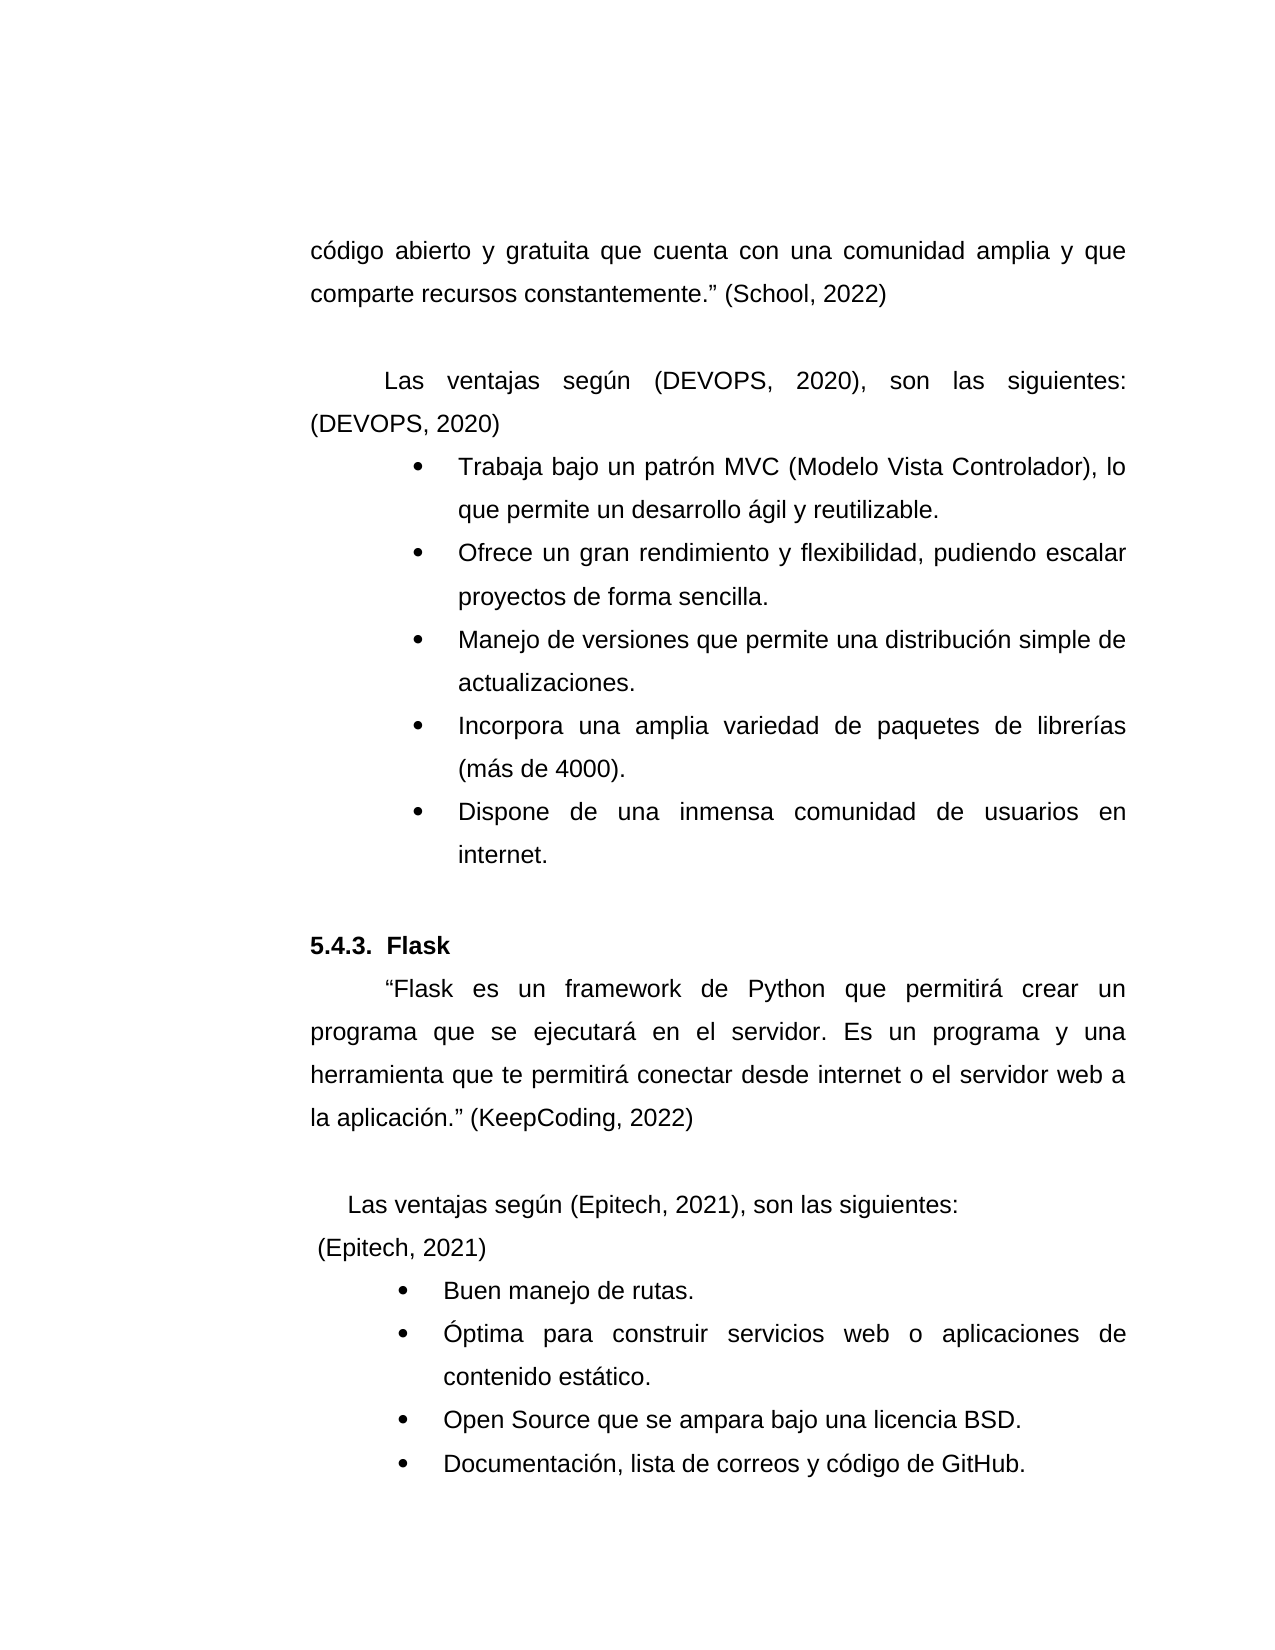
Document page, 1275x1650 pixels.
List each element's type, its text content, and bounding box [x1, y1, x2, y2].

subtitle 5.4.3. Flask [236, 931, 1127, 960]
text Óptima para construir servicios web o aplicaciones de contenido estático. [399, 1319, 1127, 1391]
text Dispone de una inmensa comunidad de usuarios en internet. [413, 797, 1127, 869]
text Buen manejo de rutas. [399, 1276, 1127, 1305]
text Trabaja bajo un patrón MVC (Modelo Vista Controlador), lo que permite un desarrollo ágil y reutilizable. [413, 452, 1127, 524]
text “Flask es un framework de Python que permitirá crear un programa que se ejecutará en el servidor. Es un programa y una herramienta que te permitirá conectar desde internet o el servidor web a la aplicación.” [310, 974, 1127, 1132]
text Las ventajas según , son las siguientes: [310, 366, 1127, 437]
text Open Source que se ampara bajo una licencia BSD. [399, 1406, 1127, 1434]
text Incorpora una amplia variedad de paquetes de librerías (más de 4000). [413, 711, 1127, 783]
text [310, 236, 1127, 308]
text Ofrece un gran rendimiento y flexibilidad, pudiendo escalar proyectos de forma sencilla. [413, 538, 1127, 610]
text Las ventajas según , son las siguientes: [273, 1190, 1127, 1262]
text Manejo de versiones que permite una distribución simple de actualizaciones. [413, 624, 1127, 697]
text Documentación, lista de correos y código de GitHub. [399, 1449, 1127, 1478]
